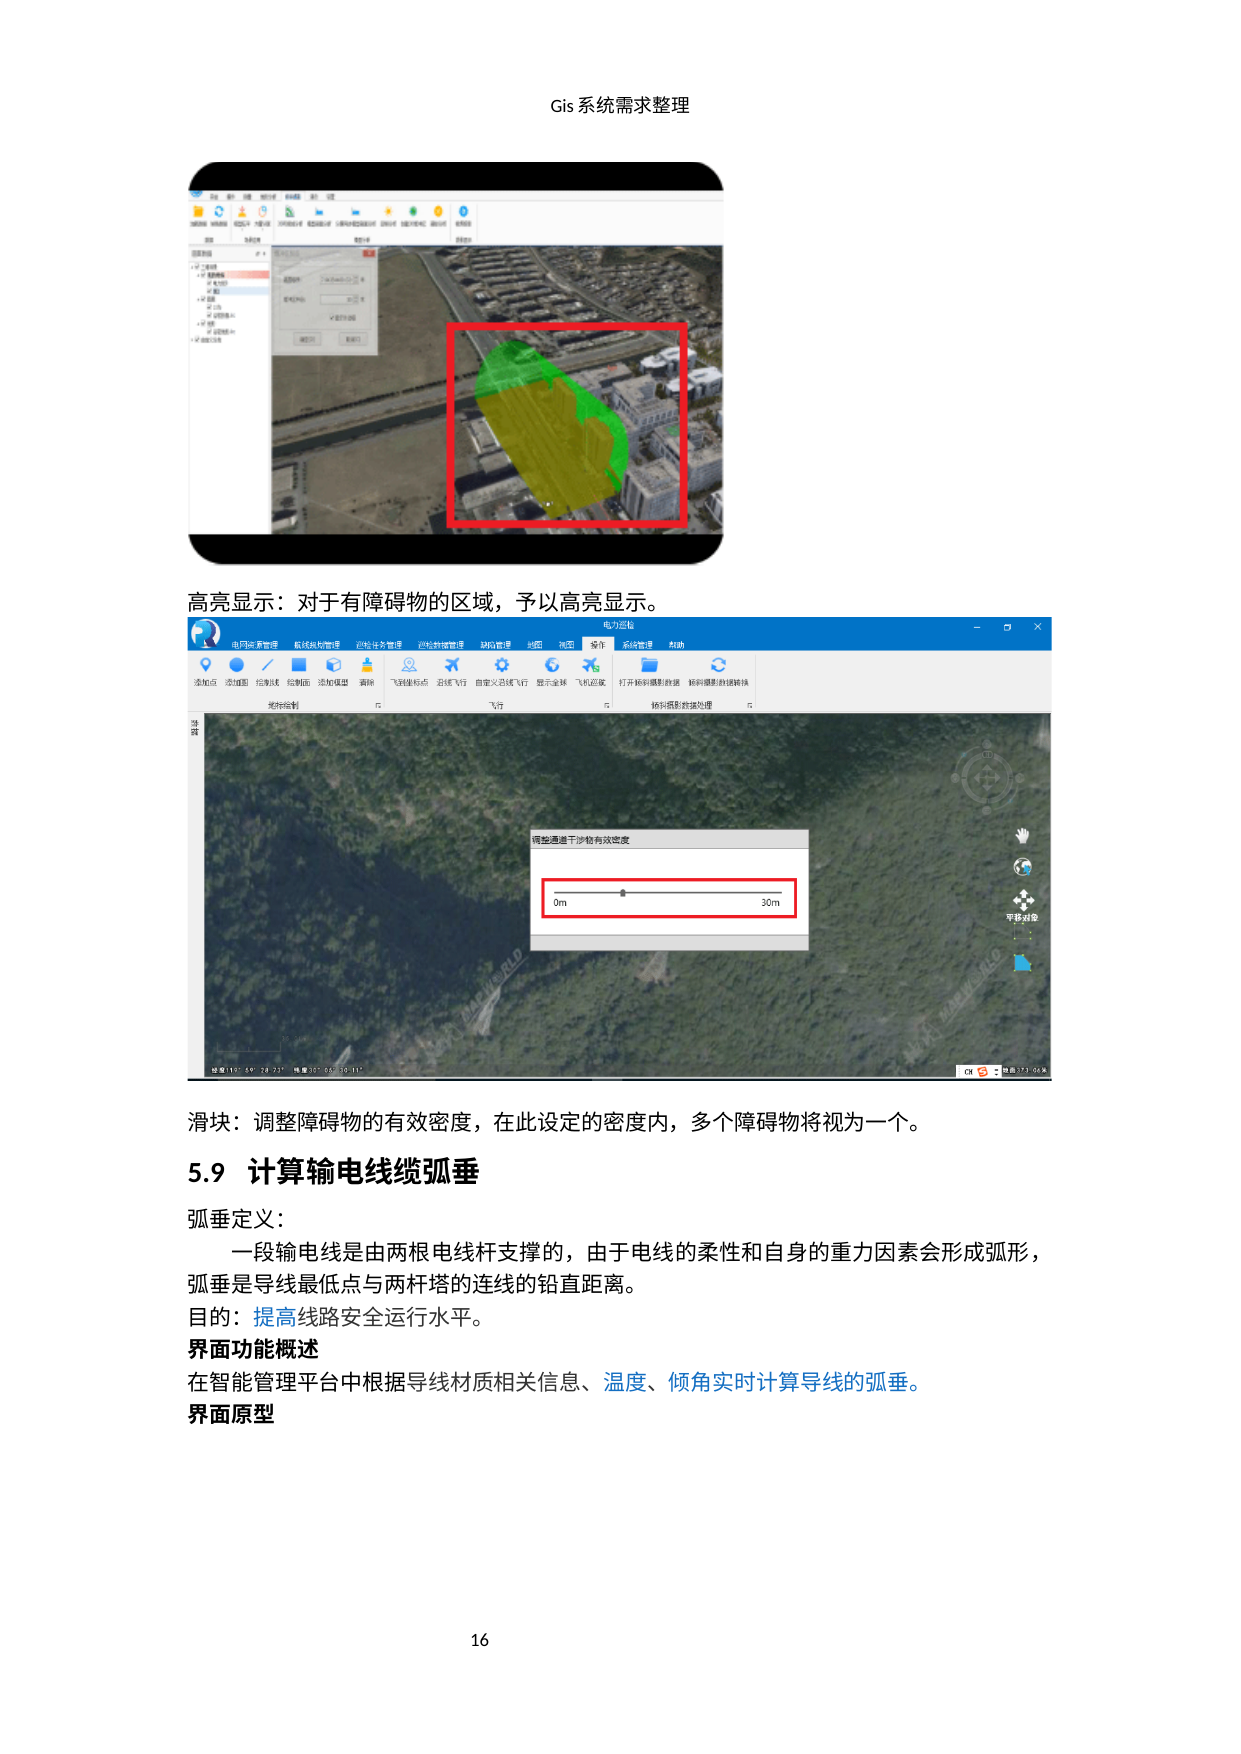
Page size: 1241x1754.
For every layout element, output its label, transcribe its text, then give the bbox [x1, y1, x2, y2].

picture [187, 162, 727, 566]
text 弧垂定义： [187, 1202, 1053, 1234]
text 目的：提高线路安全运行水平。 [187, 1299, 1053, 1332]
text 界面功能概述 [187, 1332, 1053, 1364]
text 在智能管理平台中根据导线材质相关信息、温度、倾角实时计算导线的弧垂。 [187, 1364, 1053, 1397]
text 高亮显示：对于有障碍物的区域，予以高亮显示。 [187, 584, 1053, 617]
text 界面原型 [187, 1397, 1053, 1429]
text 一段输电线是由两根电线杆支撑的，由于电线的柔性和自身的重力因素会形成弧形，弧垂是导线最低点与两杆塔的连线的铅直距离。 [187, 1234, 1053, 1299]
subtitle 计算输电线缆弧垂 [187, 1137, 1053, 1202]
picture [187, 617, 1052, 1081]
text 滑块：调整障碍物的有效密度，在此设定的密度内，多个障碍物将视为一个。 [187, 1104, 1053, 1137]
